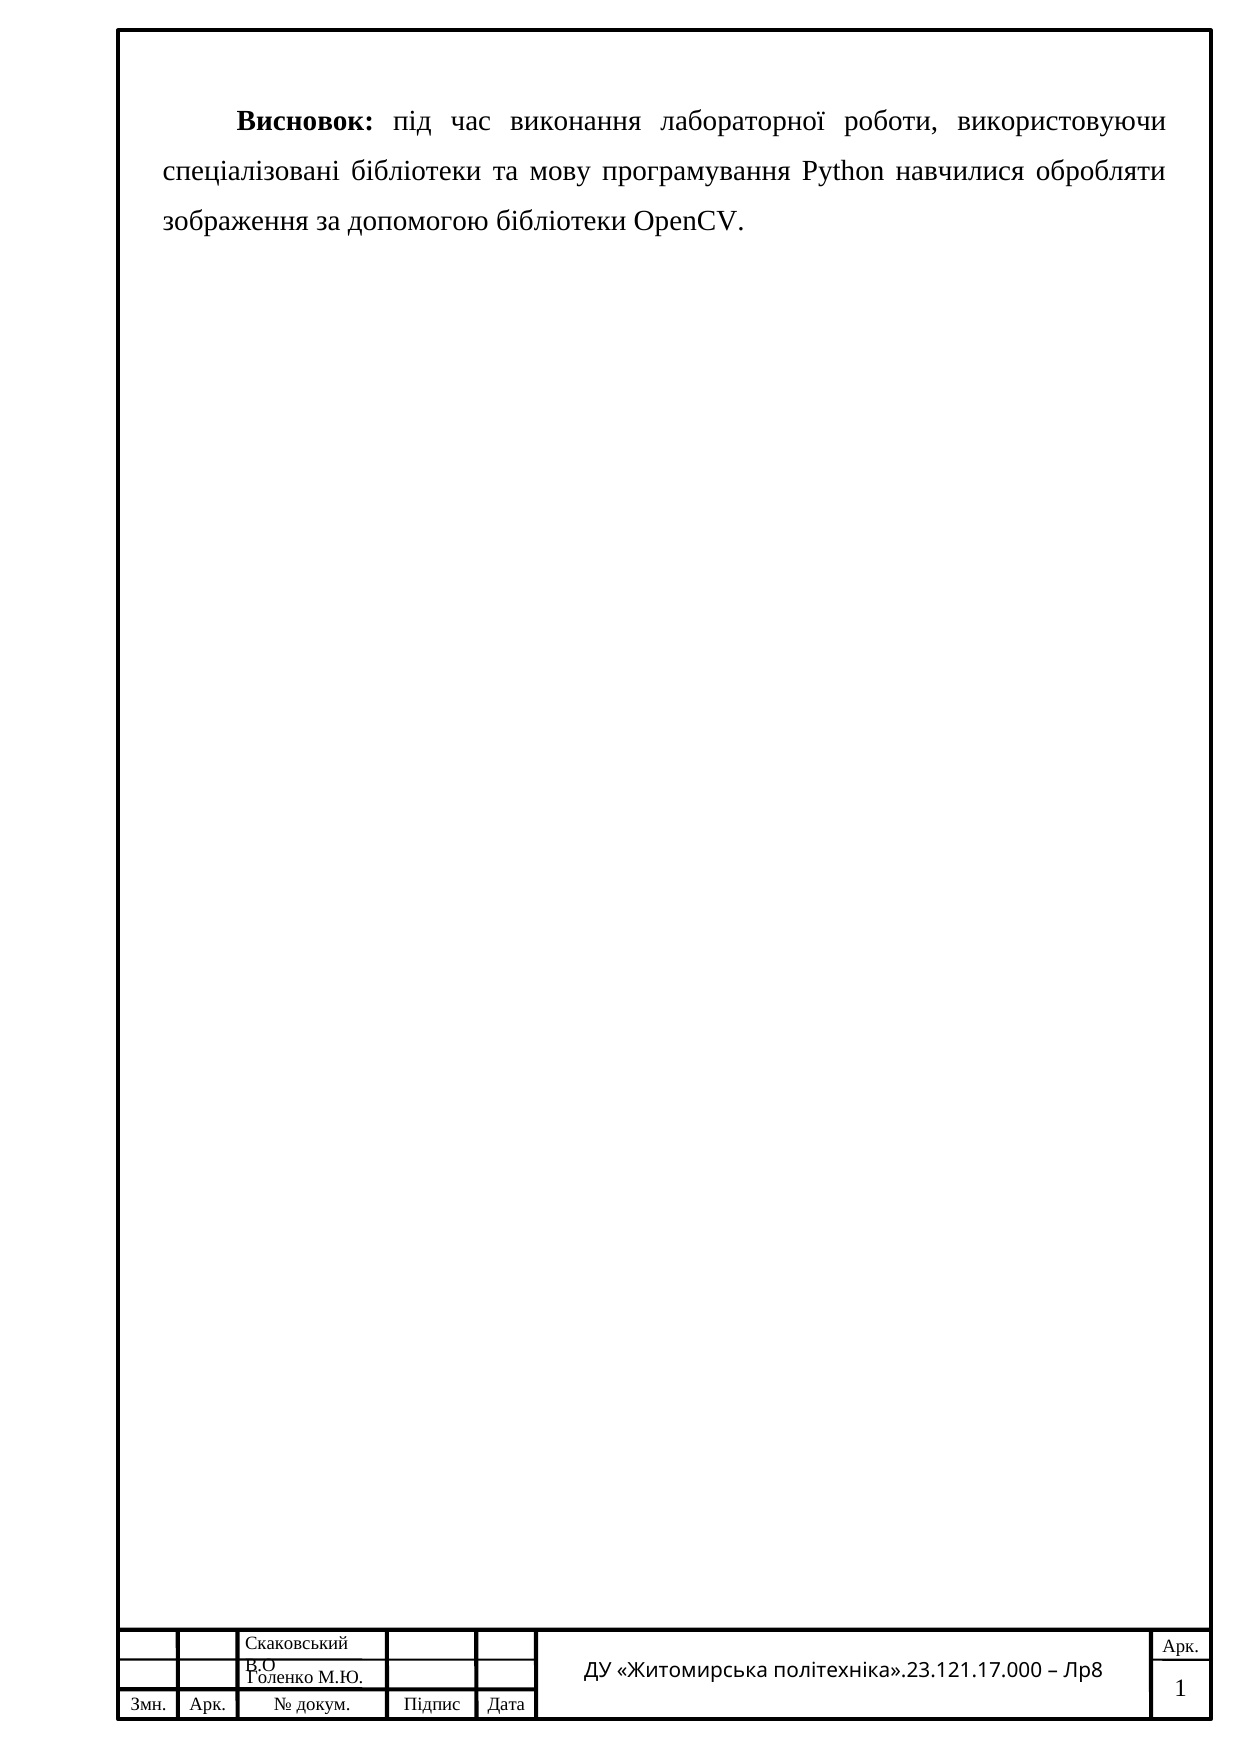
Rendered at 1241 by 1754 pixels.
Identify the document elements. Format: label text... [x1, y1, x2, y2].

text Висновок: під час виконання лабораторної роботи, використовуючи спеціалізовані бібліотеки та мову програмування Python навчилися обробляти зображення за допомогою бібліотеки OpenCV. [162, 103, 1167, 237]
